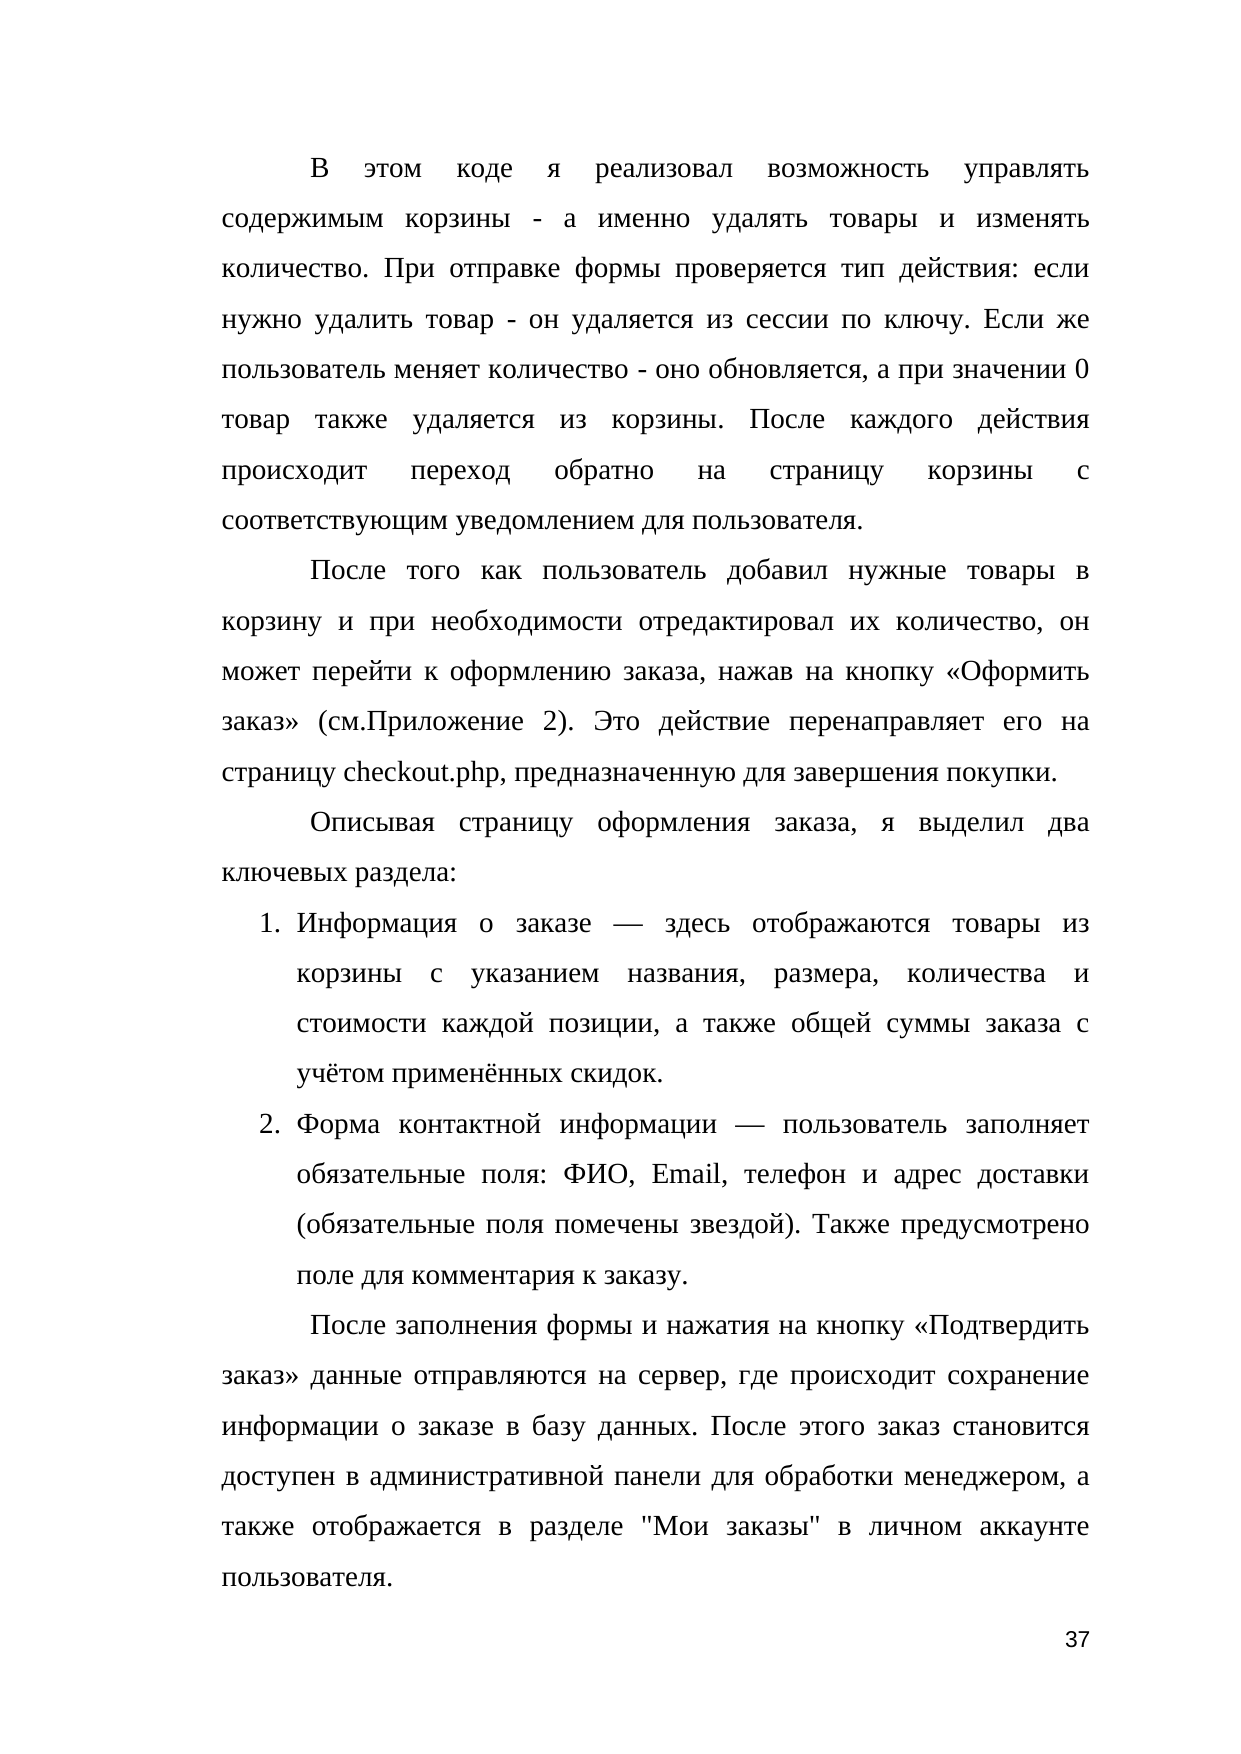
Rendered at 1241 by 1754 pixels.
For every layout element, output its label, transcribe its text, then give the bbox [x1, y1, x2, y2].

text Описывая страницу оформления заказа, я выделил два ключевых раздела: [221, 804, 1090, 888]
list Информация о заказе — здесь отображаются товары из корзины с указанием названия, размера, количества и стоимости каждой позиции, а также общей суммы заказа с учётом применённых скидок. [259, 905, 1090, 1089]
text В этом коде я реализовал возможность управлять содержимым корзины - а именно удалять товары и изменять количество. При отправке формы проверяется тип действия: если нужно удалить товар - он удаляется из сессии по ключу. Если же пользователь меняет количество - оно обновляется, а при значении 0 товар также удаляется из корзины. После каждого действия происходит переход обратно на страницу корзины с соответствующим уведомлением для пользователя. [221, 150, 1090, 536]
list Форма контактной информации — пользователь заполняет обязательные поля: ФИО, Email, телефон и адрес доставки (обязательные поля помечены звездой). Также предусмотрено поле для комментария к заказу. [259, 1106, 1090, 1290]
text После того как пользователь добавил нужные товары в корзину и при необходимости отредактировал их количество, он может перейти к оформлению заказа, нажав на кнопку «Оформить заказ» (см.Приложение 2). Это действие перенаправляет его на страницу checkout.php, предназначенную для завершения покупки. [221, 552, 1090, 787]
text После заполнения формы и нажатия на кнопку «Подтвердить заказ» данные отправляются на сервер, где происходит сохранение информации о заказе в базу данных. После этого заказ становится доступен в административной панели для обработки менеджером, а также отображается в разделе "Мои заказы" в личном аккаунте пользователя. [221, 1307, 1090, 1592]
